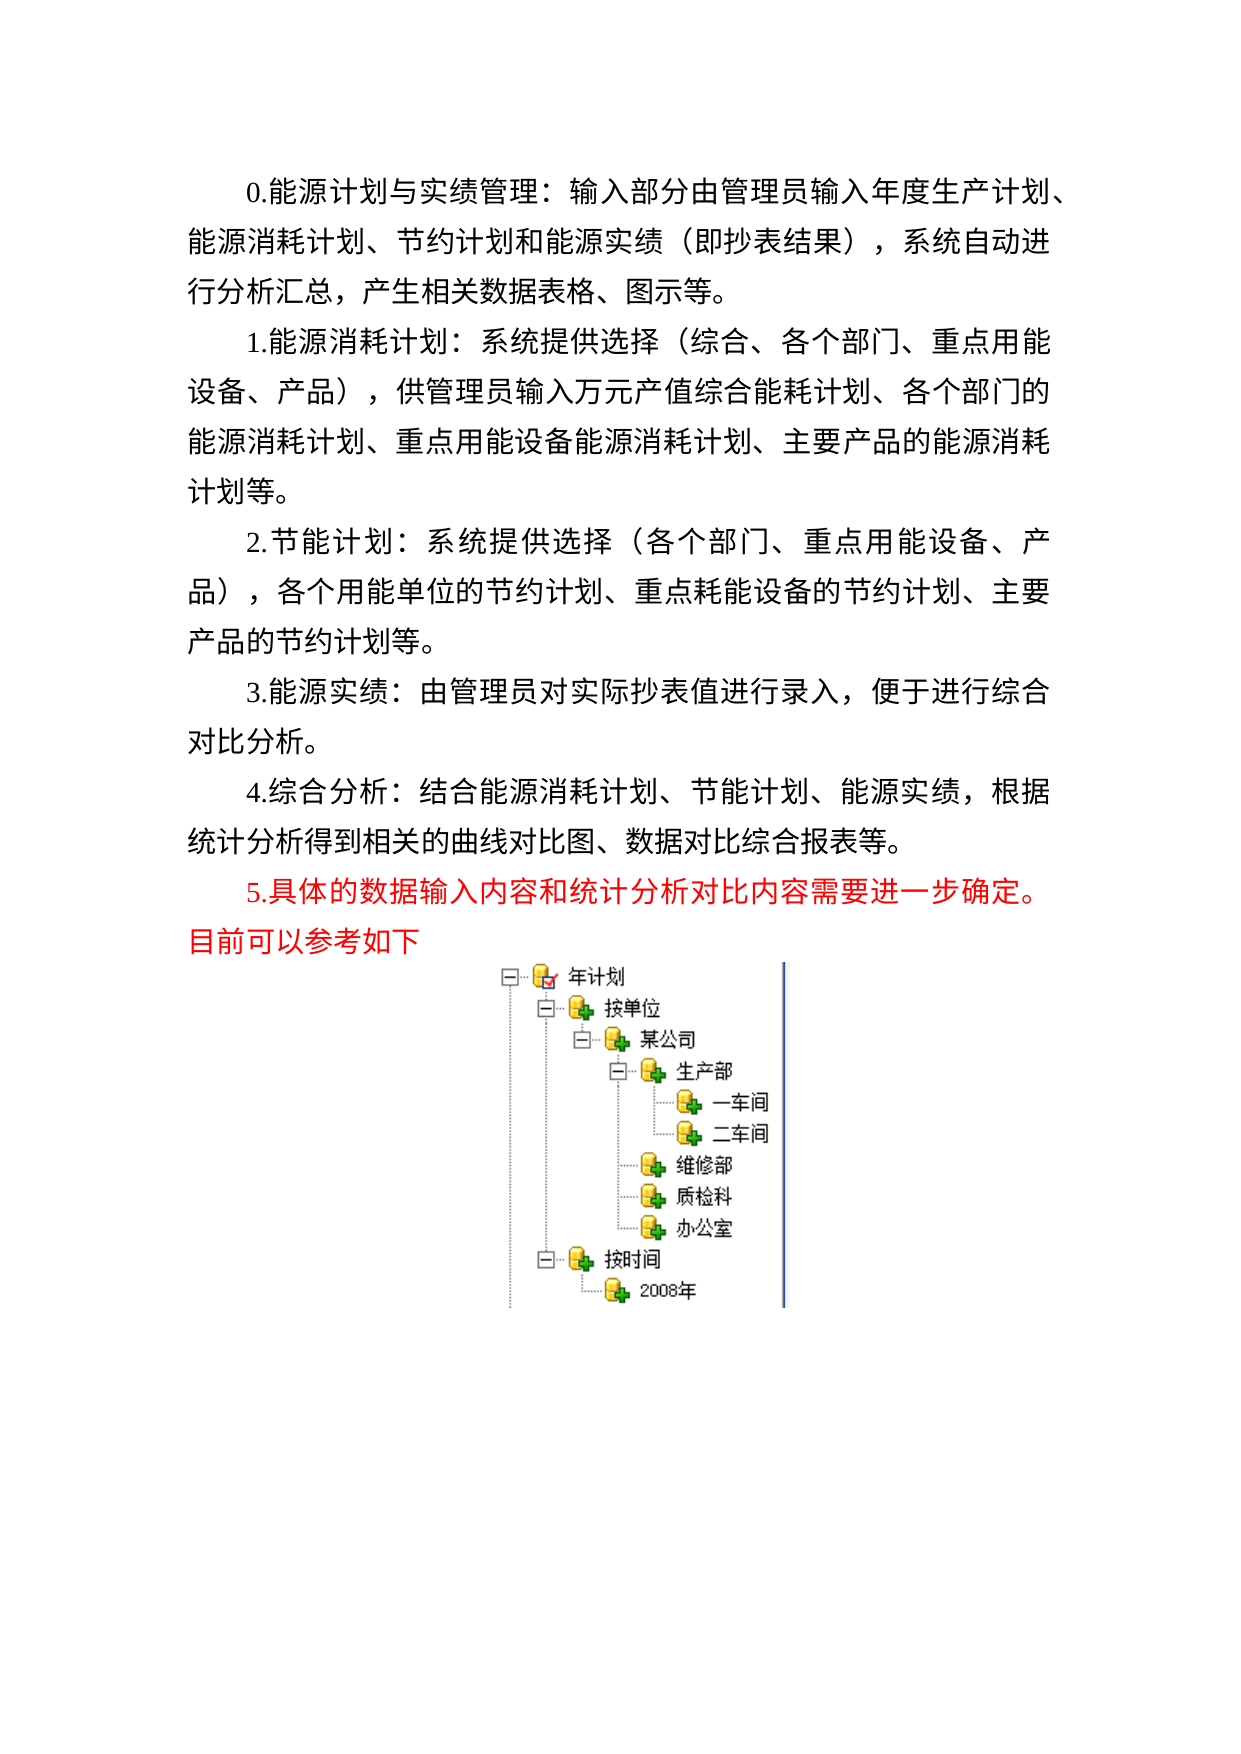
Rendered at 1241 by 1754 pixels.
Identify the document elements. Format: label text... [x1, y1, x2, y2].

text 5.具体的数据输入内容和统计分析对比内容需要进一步确定。目前可以参考如下 [187, 862, 1053, 962]
text 0.能源计划与实绩管理：输入部分由管理员输入年度生产计划、能源消耗计划、节约计划和能源实绩（即抄表结果），系统自动进行分析汇总，产生相关数据表格、图示等。 [187, 162, 1053, 312]
text 3.能源实绩：由管理员对实际抄表值进行录入，便于进行综合对比分析。 [187, 662, 1053, 762]
text 4.综合分析：结合能源消耗计划、节能计划、能源实绩，根据统计分析得到相关的曲线对比图、数据对比综合报表等。 [187, 762, 1053, 862]
text 1.能源消耗计划：系统提供选择（综合、各个部门、重点用能设备、产品），供管理员输入万元产值综合能耗计划、各个部门的能源消耗计划、重点用能设备能源消耗计划、主要产品的能源消耗计划等。 [187, 312, 1053, 512]
picture [494, 962, 790, 1308]
text 2.节能计划：系统提供选择（各个部门、重点用能设备、产品），各个用能单位的节约计划、重点耗能设备的节约计划、主要产品的节约计划等。 [187, 512, 1053, 662]
